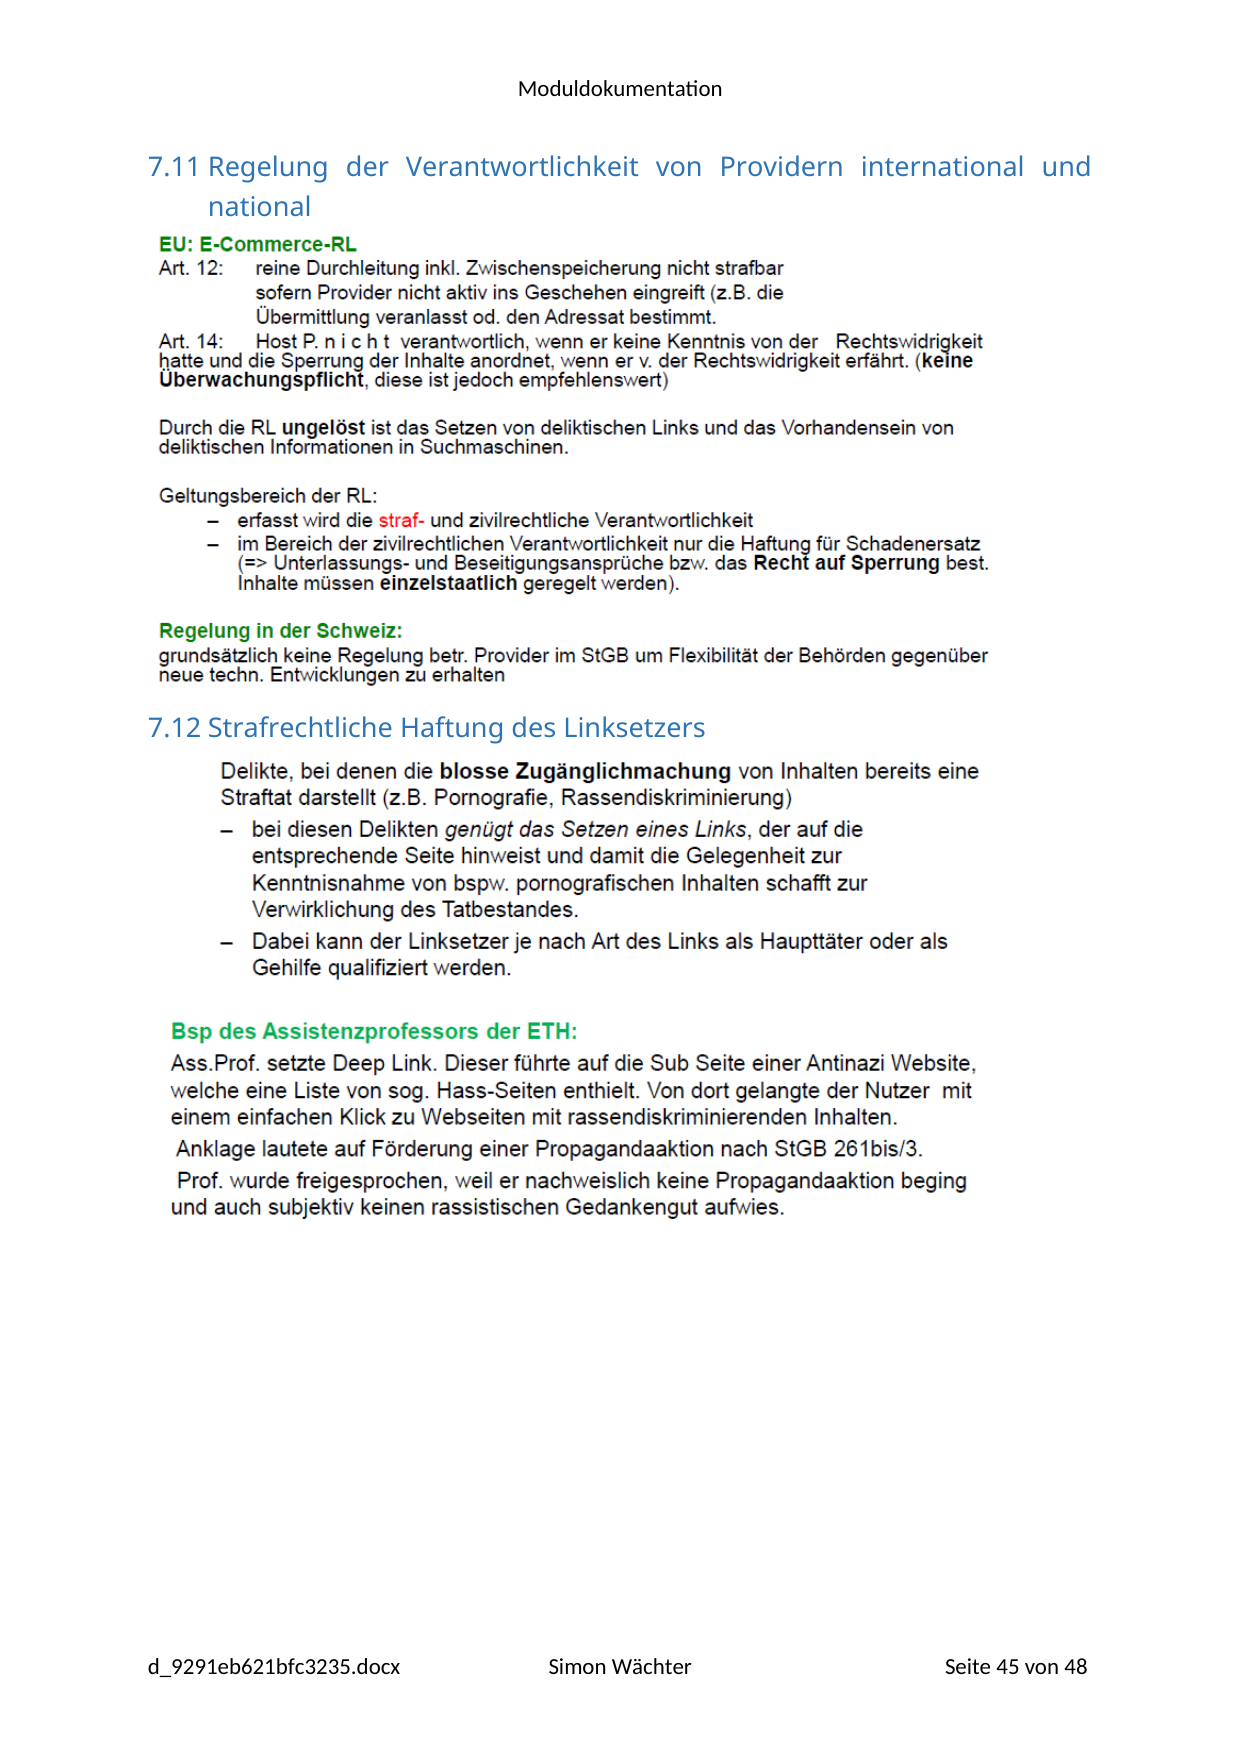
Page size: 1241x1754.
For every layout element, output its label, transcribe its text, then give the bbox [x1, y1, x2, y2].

picture [147, 748, 1004, 1230]
subtitle Regelung der Verantwortlichkeit von Providern international und national [148, 148, 1093, 224]
subtitle Strafrechtliche Haftung des Linksetzers [148, 708, 1093, 745]
picture [147, 227, 1003, 690]
